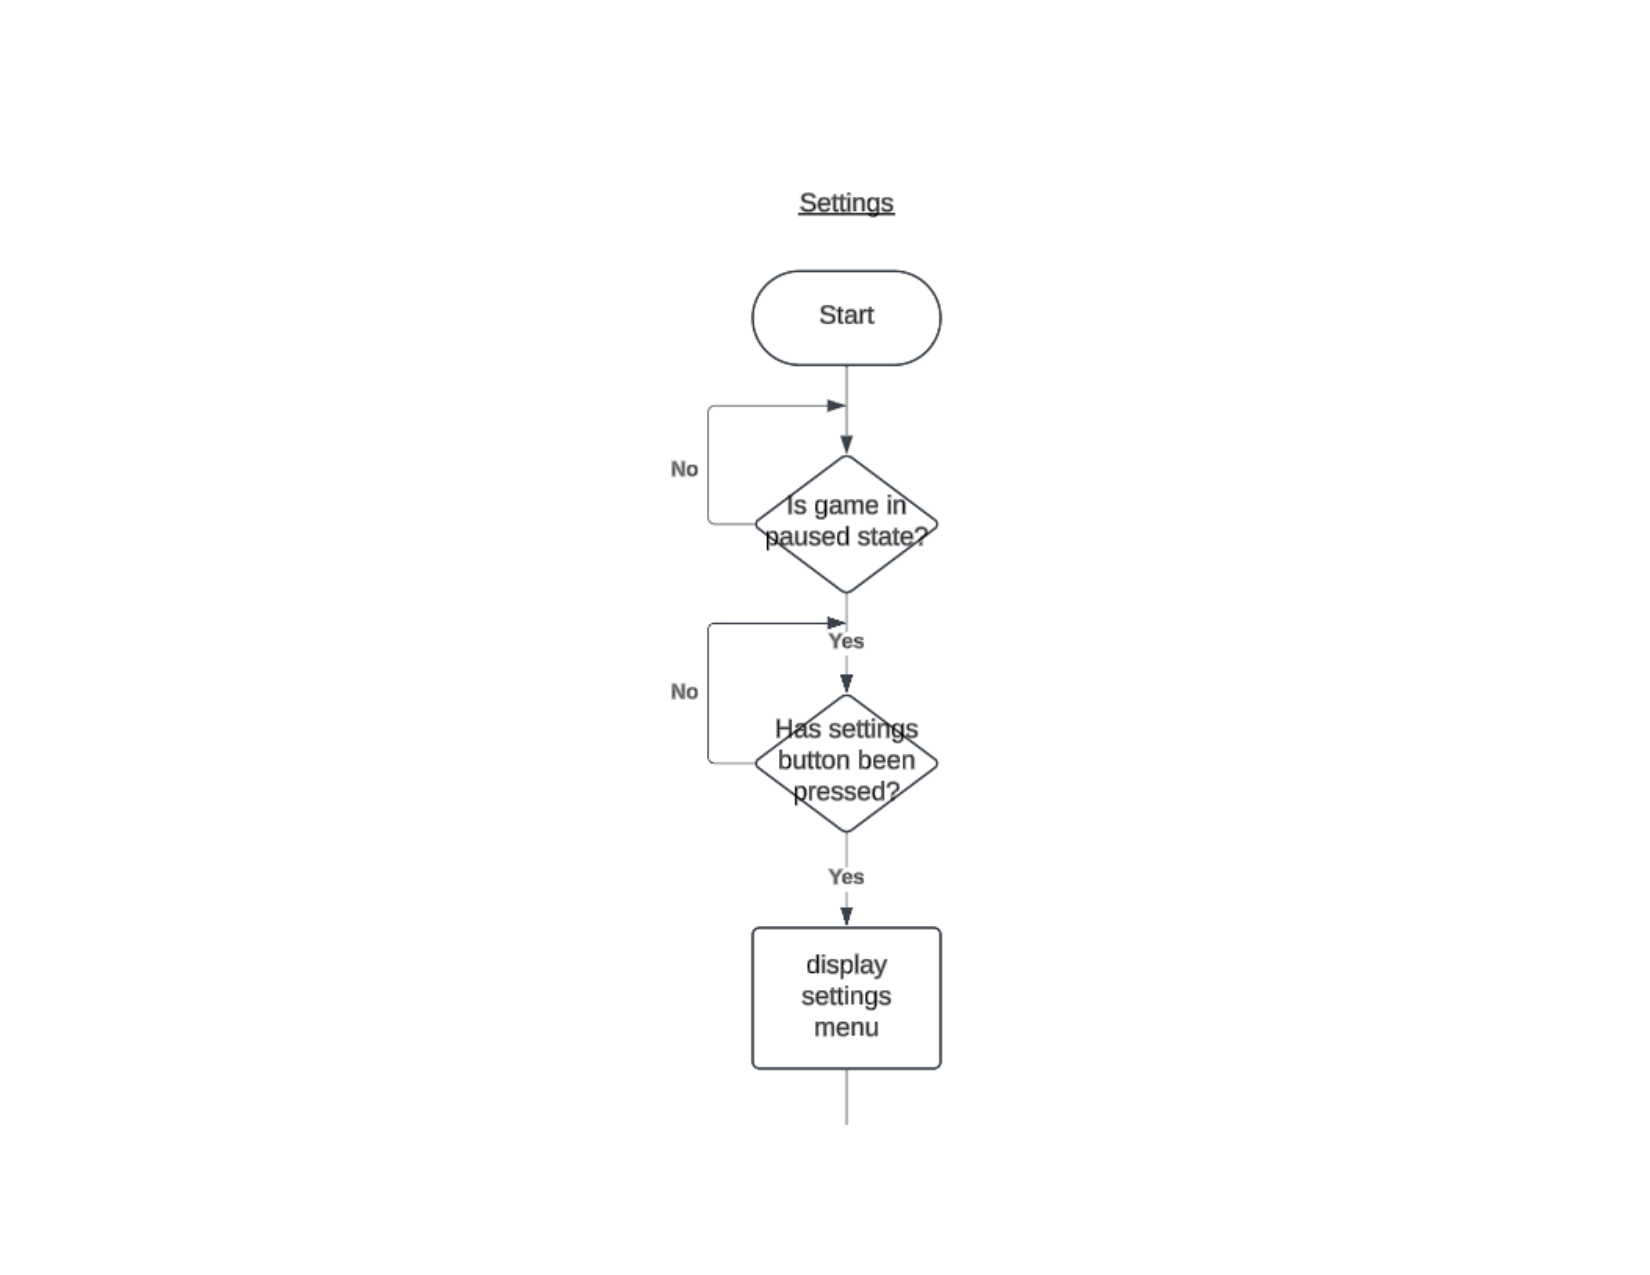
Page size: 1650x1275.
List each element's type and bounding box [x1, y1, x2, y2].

picture [623, 150, 1027, 1125]
